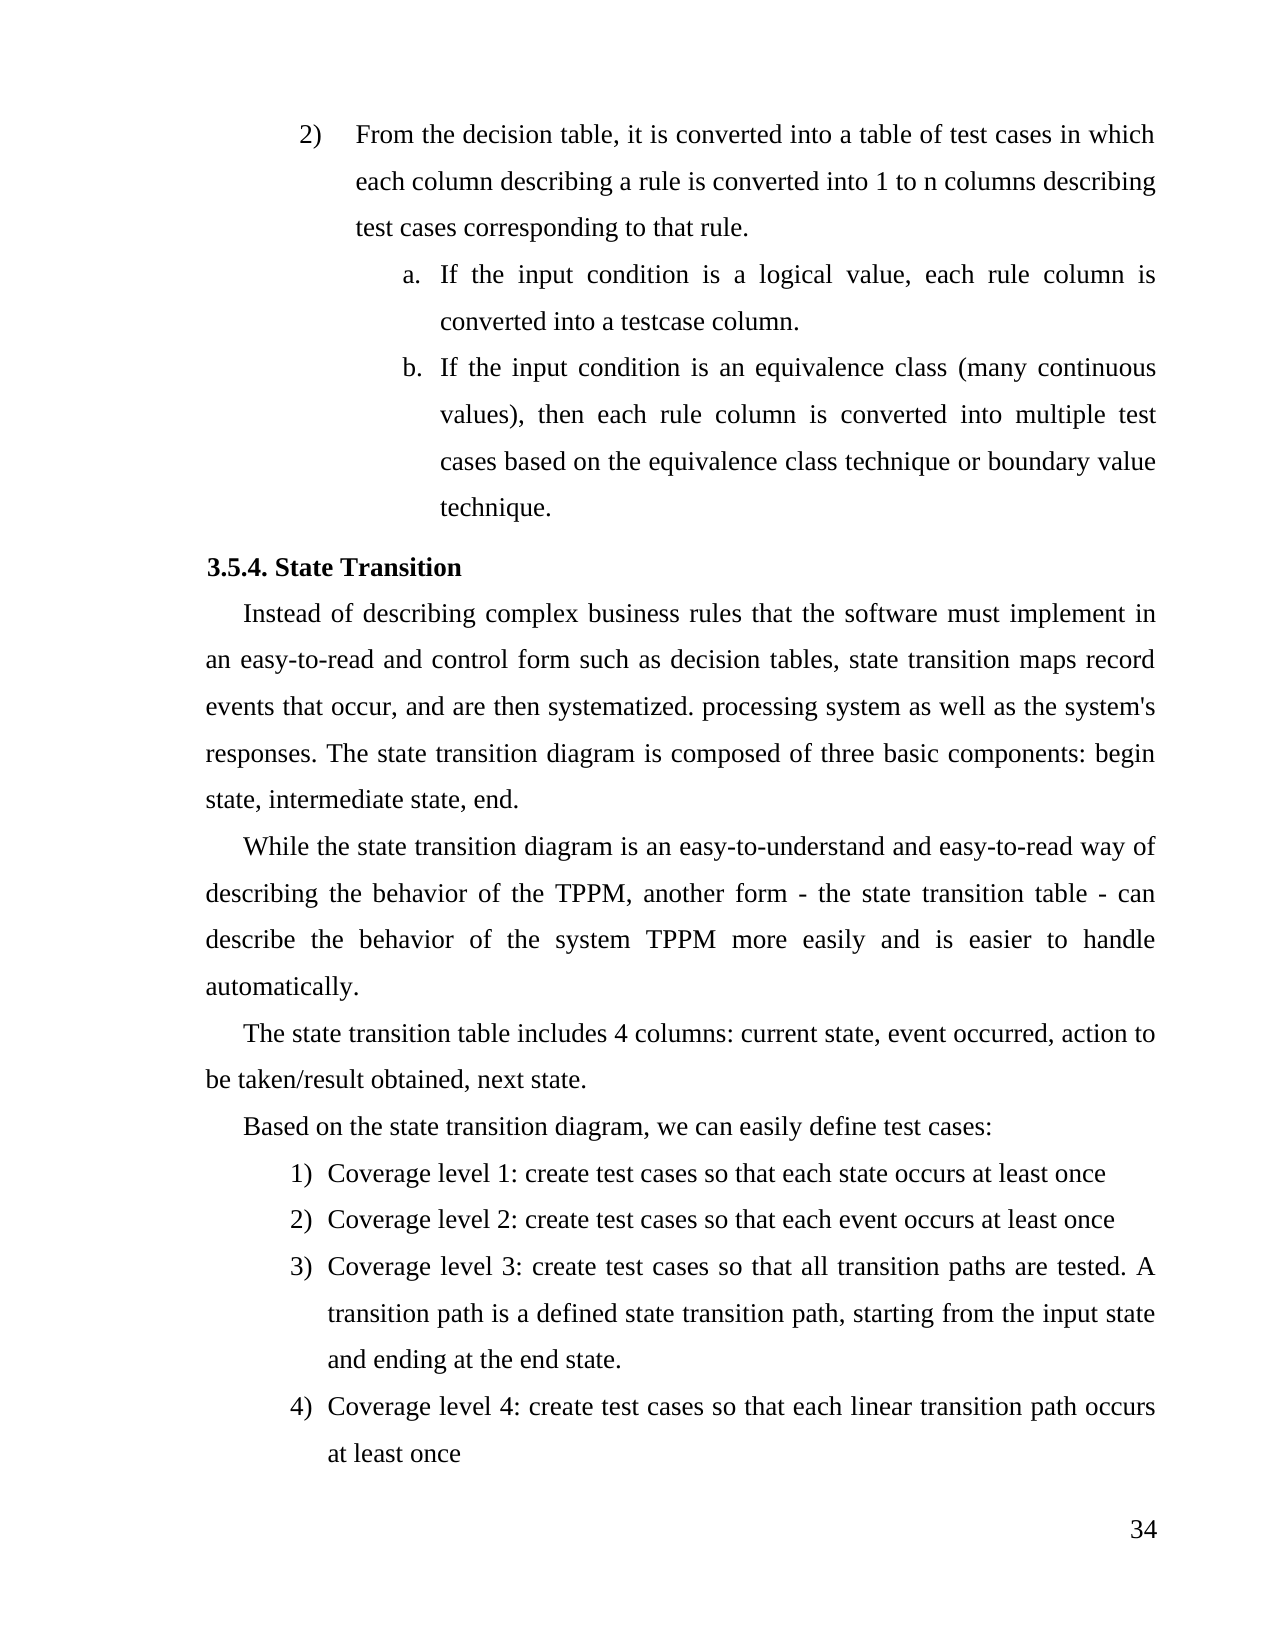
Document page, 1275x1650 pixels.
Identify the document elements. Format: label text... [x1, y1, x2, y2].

text While the state transition diagram is an easy-to-understand and easy-to-read way of describing the behavior of the TPPM, another form - the state transition table - can describe the behavior of the system TPPM more easily and is easier to handle automatically. [205, 830, 1157, 1001]
text 4) Coverage level 4: create test cases so that each linear transition path occurs at least once [290, 1390, 1157, 1468]
text b. If the input condition is an equivalence class (many continuous values), then each rule column is converted into multiple test cases based on the equivalence class technique or boundary value technique. [402, 351, 1157, 523]
text The state transition table includes 4 columns: current state, event occurred, action to be taken/result obtained, next state. [205, 1017, 1157, 1094]
subtitle 3.5.4. State Transition [207, 551, 1157, 582]
text Instead of describing complex business rules that the software must implement in an easy-to-read and control form such as decision tables, state transition maps record events that occur, and are then systematized. processing system as well as the system's responses. The state transition diagram is composed of three basic components: begin state, intermediate state, end. [205, 597, 1157, 814]
text a. If the input condition is a logical value, each rule column is converted into a testcase column. [402, 258, 1157, 336]
text 2) From the decision table, it is converted into a table of test cases in which each column describing a rule is converted into 1 to n columns describing test cases corresponding to that rule. [299, 118, 1157, 243]
text 2) Coverage level 2: create test cases so that each event occurs at least once [252, 1203, 1157, 1234]
text 3) Coverage level 3: create test cases so that all transition paths are tested. A transition path is a defined state transition path, starting from the input state and ending at the end state. [290, 1250, 1157, 1374]
text 1) Coverage level 1: create test cases so that each state occurs at least once [252, 1157, 1157, 1188]
text Based on the state transition diagram, we can easily define test cases: [205, 1110, 1157, 1141]
